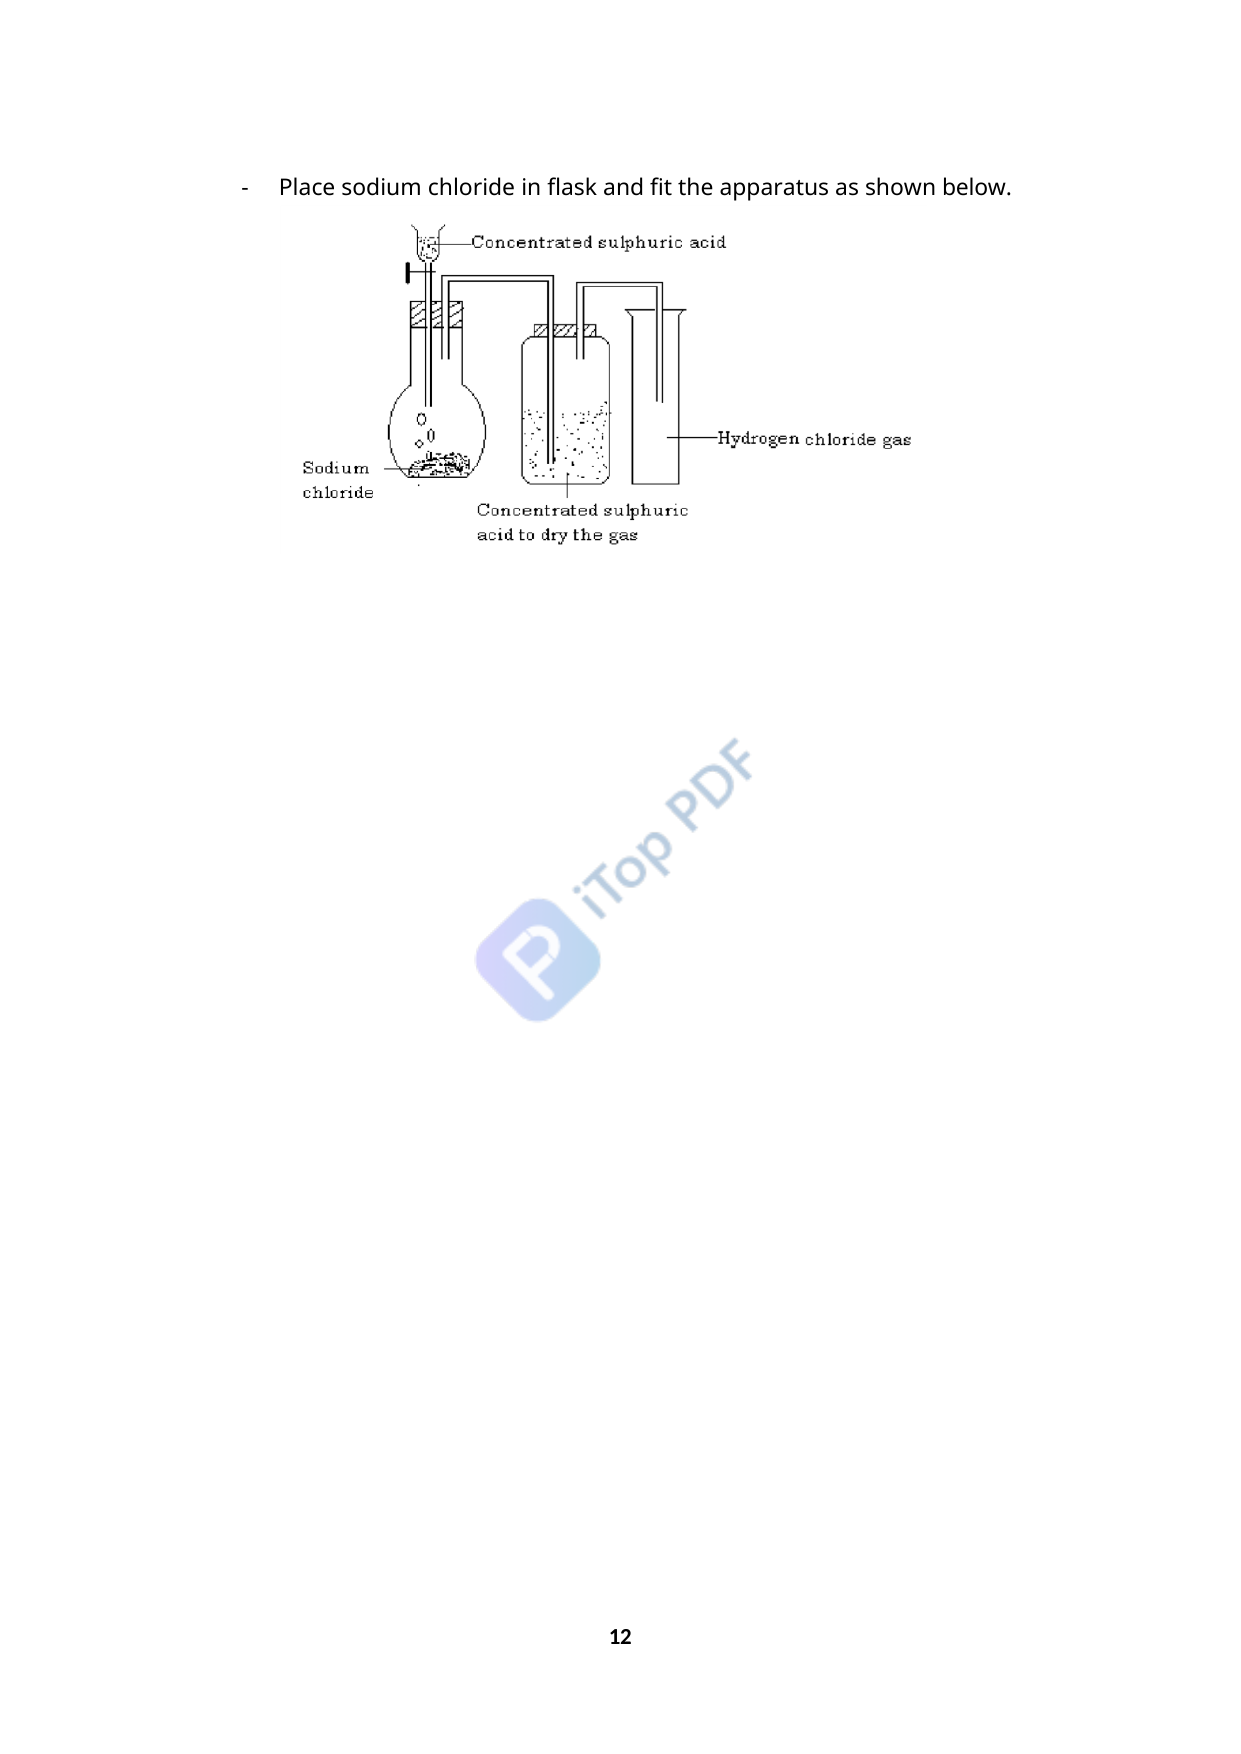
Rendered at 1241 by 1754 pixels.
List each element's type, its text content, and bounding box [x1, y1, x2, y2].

list Place sodium chloride in flask and fit the apparatus as shown below. [241, 171, 1240, 202]
picture [465, 722, 776, 1033]
picture [280, 205, 927, 554]
